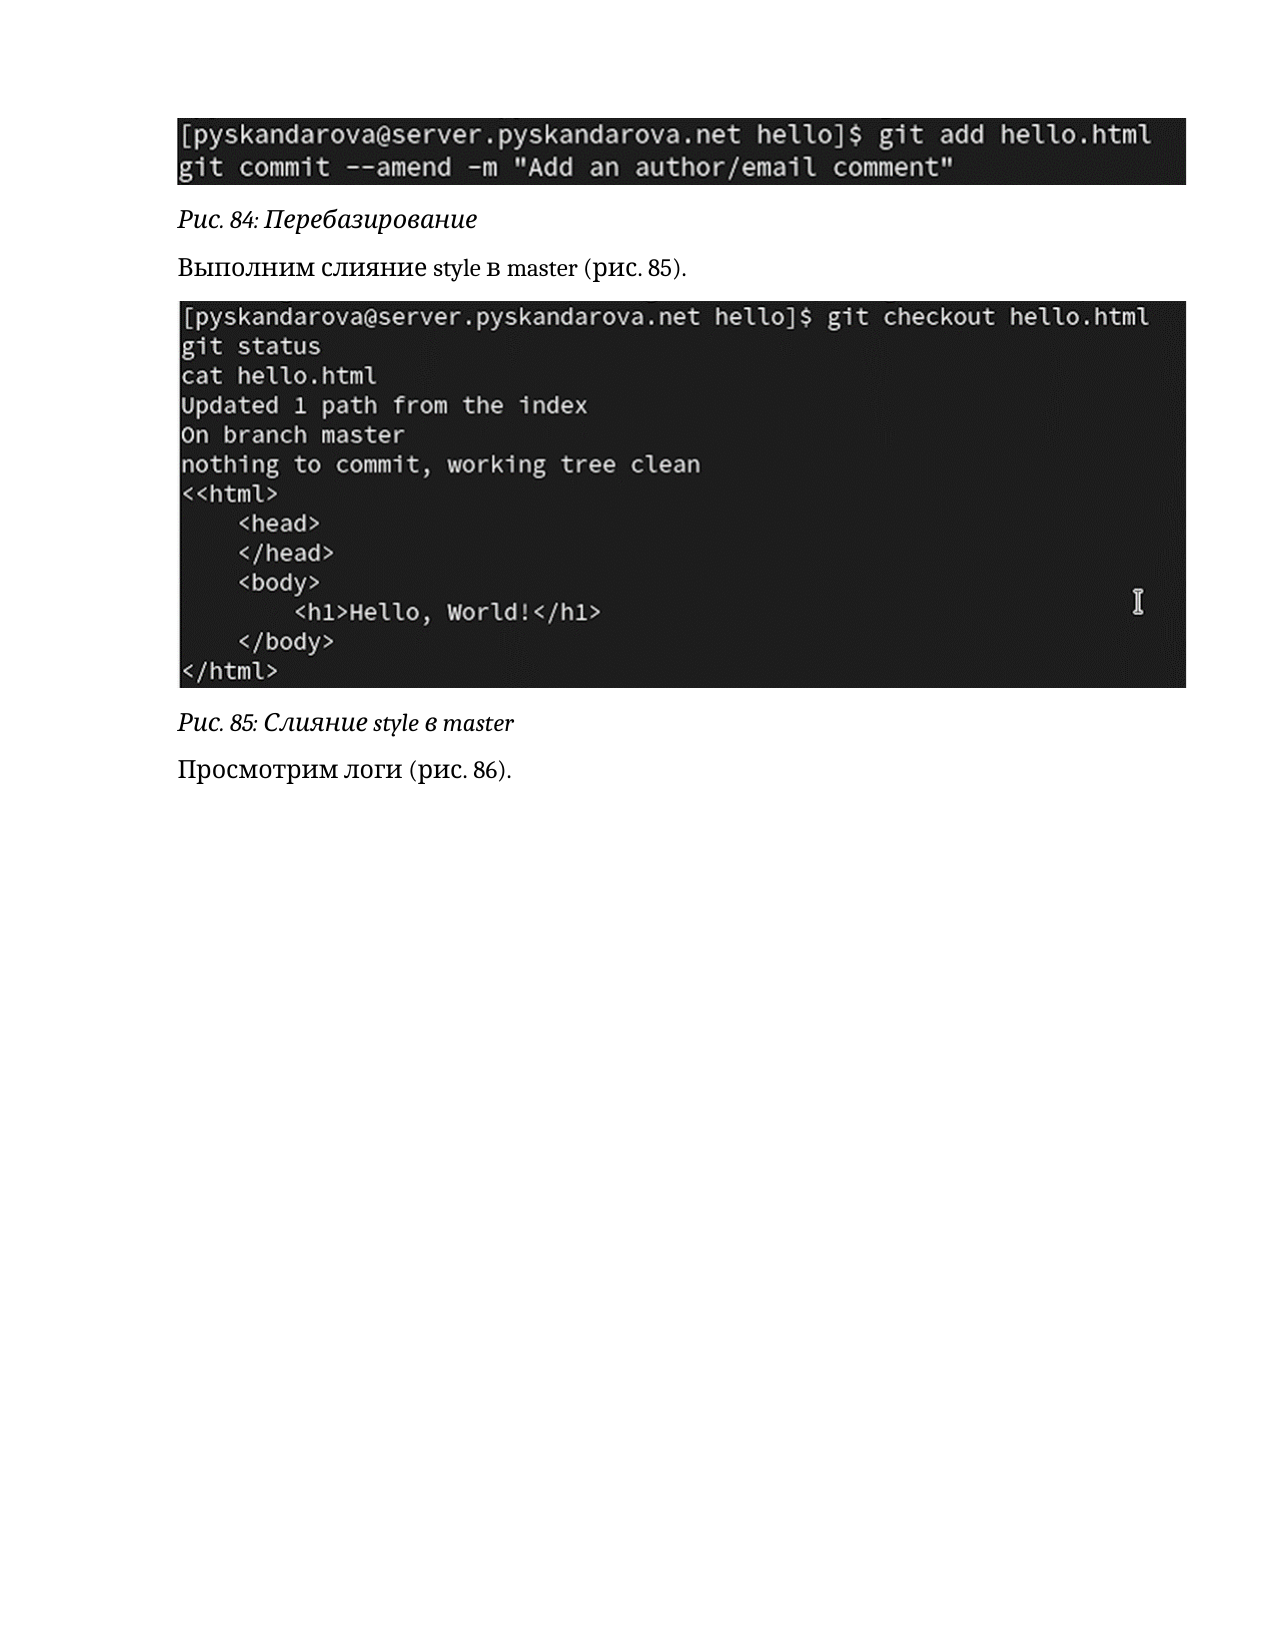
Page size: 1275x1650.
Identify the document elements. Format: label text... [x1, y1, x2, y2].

picture [177, 118, 1187, 185]
text Рис. 85: Слияние style в master [177, 709, 1186, 738]
text Выполним слияние style в master (рис. 85). [177, 253, 1186, 282]
text Рис. 84: Перебазирование [177, 206, 1186, 235]
picture [177, 301, 1187, 688]
text Просмотрим логи (рис. 86). [177, 756, 1186, 785]
